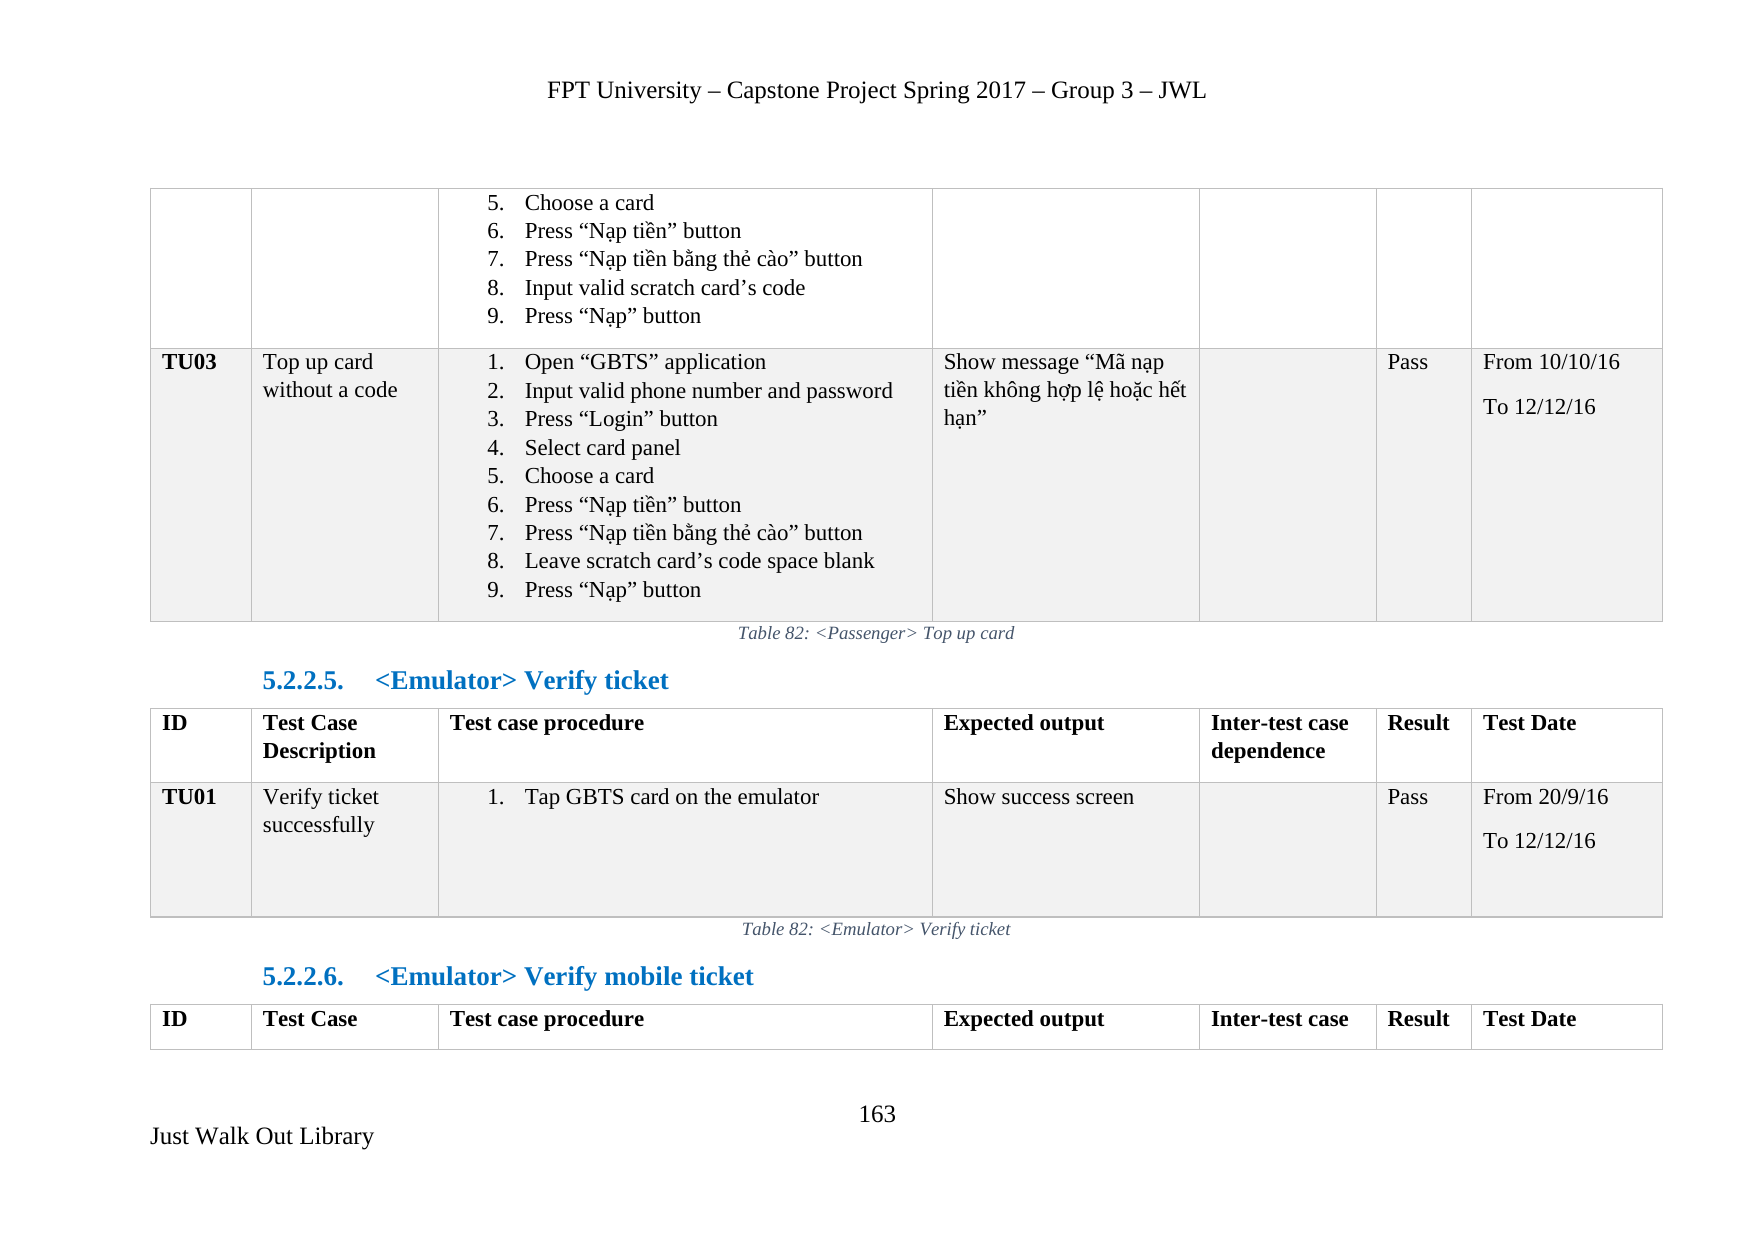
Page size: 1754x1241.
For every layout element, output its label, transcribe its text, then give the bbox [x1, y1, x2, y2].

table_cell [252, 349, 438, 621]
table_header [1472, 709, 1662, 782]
text <Emulator> Verify ticket [262, 664, 1604, 696]
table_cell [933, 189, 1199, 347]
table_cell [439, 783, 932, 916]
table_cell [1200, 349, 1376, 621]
text Table 82: <Emulator> Verify ticket [150, 918, 1604, 939]
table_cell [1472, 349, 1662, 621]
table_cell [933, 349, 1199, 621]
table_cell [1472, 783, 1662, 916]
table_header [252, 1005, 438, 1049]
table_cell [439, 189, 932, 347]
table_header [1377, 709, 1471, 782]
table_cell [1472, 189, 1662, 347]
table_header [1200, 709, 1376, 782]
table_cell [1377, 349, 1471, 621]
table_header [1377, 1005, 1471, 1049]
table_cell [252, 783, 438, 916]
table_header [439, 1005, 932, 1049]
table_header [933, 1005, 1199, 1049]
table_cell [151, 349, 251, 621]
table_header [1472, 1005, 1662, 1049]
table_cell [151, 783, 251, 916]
text Table 82: <Passenger> Top up card [150, 622, 1604, 644]
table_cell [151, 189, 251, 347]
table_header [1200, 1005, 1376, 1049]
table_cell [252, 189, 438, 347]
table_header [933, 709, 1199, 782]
text <Emulator> Verify mobile ticket [262, 960, 1604, 991]
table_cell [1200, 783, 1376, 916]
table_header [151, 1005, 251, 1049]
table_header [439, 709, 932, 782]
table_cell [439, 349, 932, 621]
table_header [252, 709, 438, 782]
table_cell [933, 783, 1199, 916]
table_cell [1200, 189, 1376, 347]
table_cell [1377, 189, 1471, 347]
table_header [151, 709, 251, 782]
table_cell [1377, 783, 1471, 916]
